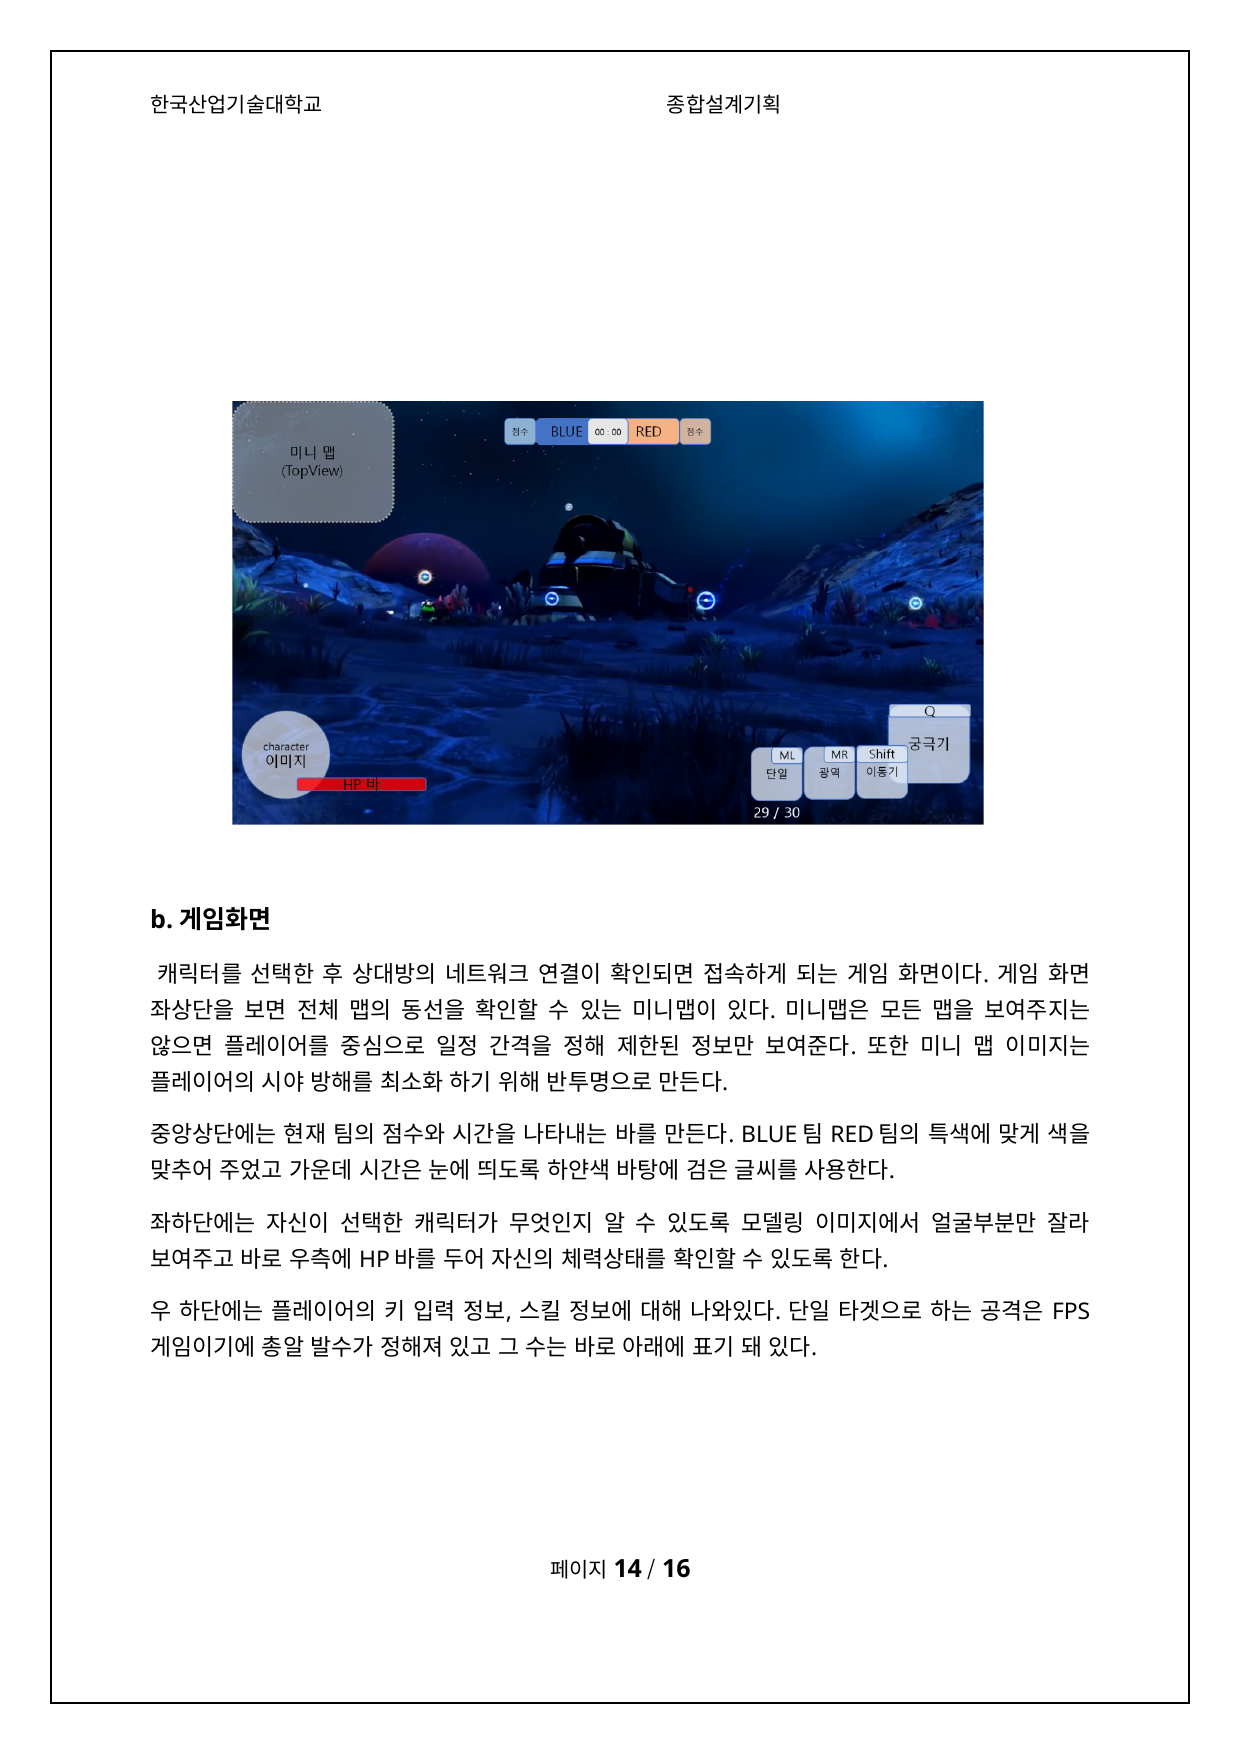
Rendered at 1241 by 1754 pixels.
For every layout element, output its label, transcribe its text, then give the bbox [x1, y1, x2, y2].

text 중앙상단에는 현재 팀의 점수와 시간을 나타내는 바를 만든다. BLUE팀 RED팀의 특색에 맞게 색을 맞추어 주었고 가운데 시간은 눈에 띄도록 하얀색 바탕에 검은 글씨를 사용한다. [150, 1116, 1090, 1185]
text 좌하단에는 자신이 선택한 캐릭터가 무엇인지 알 수 있도록 모델링 이미지에서 얼굴부분만 잘라 보여주고 바로 우측에 HP바를 두어 자신의 체력상태를 확인할 수 있도록 한다. [150, 1204, 1090, 1274]
text b. 게임화면 [150, 900, 1090, 936]
text 캐릭터를 선택한 후 상대방의 네트워크 연결이 확인되면 접속하게 되는 게임 화면이다. 게임 화면 좌상단을 보면 전체 맵의 동선을 확인할 수 있는 미니맵이 있다. 미니맵은 모든 맵을 보여주지는 않으면 플레이어를 중심으로 일정 간격을 정해 제한된 정보만 보여준다. 또한 미니 맵 이미지는 플레이어의 시야 방해를 최소화 하기 위해 반투명으로 만든다. [150, 956, 1090, 1097]
text 우 하단에는 플레이어의 키 입력 정보, 스킬 정보에 대해 나와있다. 단일 타겟으로 하는 공격은 FPS게임이기에 총알 발수가 정해져 있고 그 수는 바로 아래에 표기 돼 있다. [150, 1293, 1090, 1362]
picture [232, 401, 984, 825]
